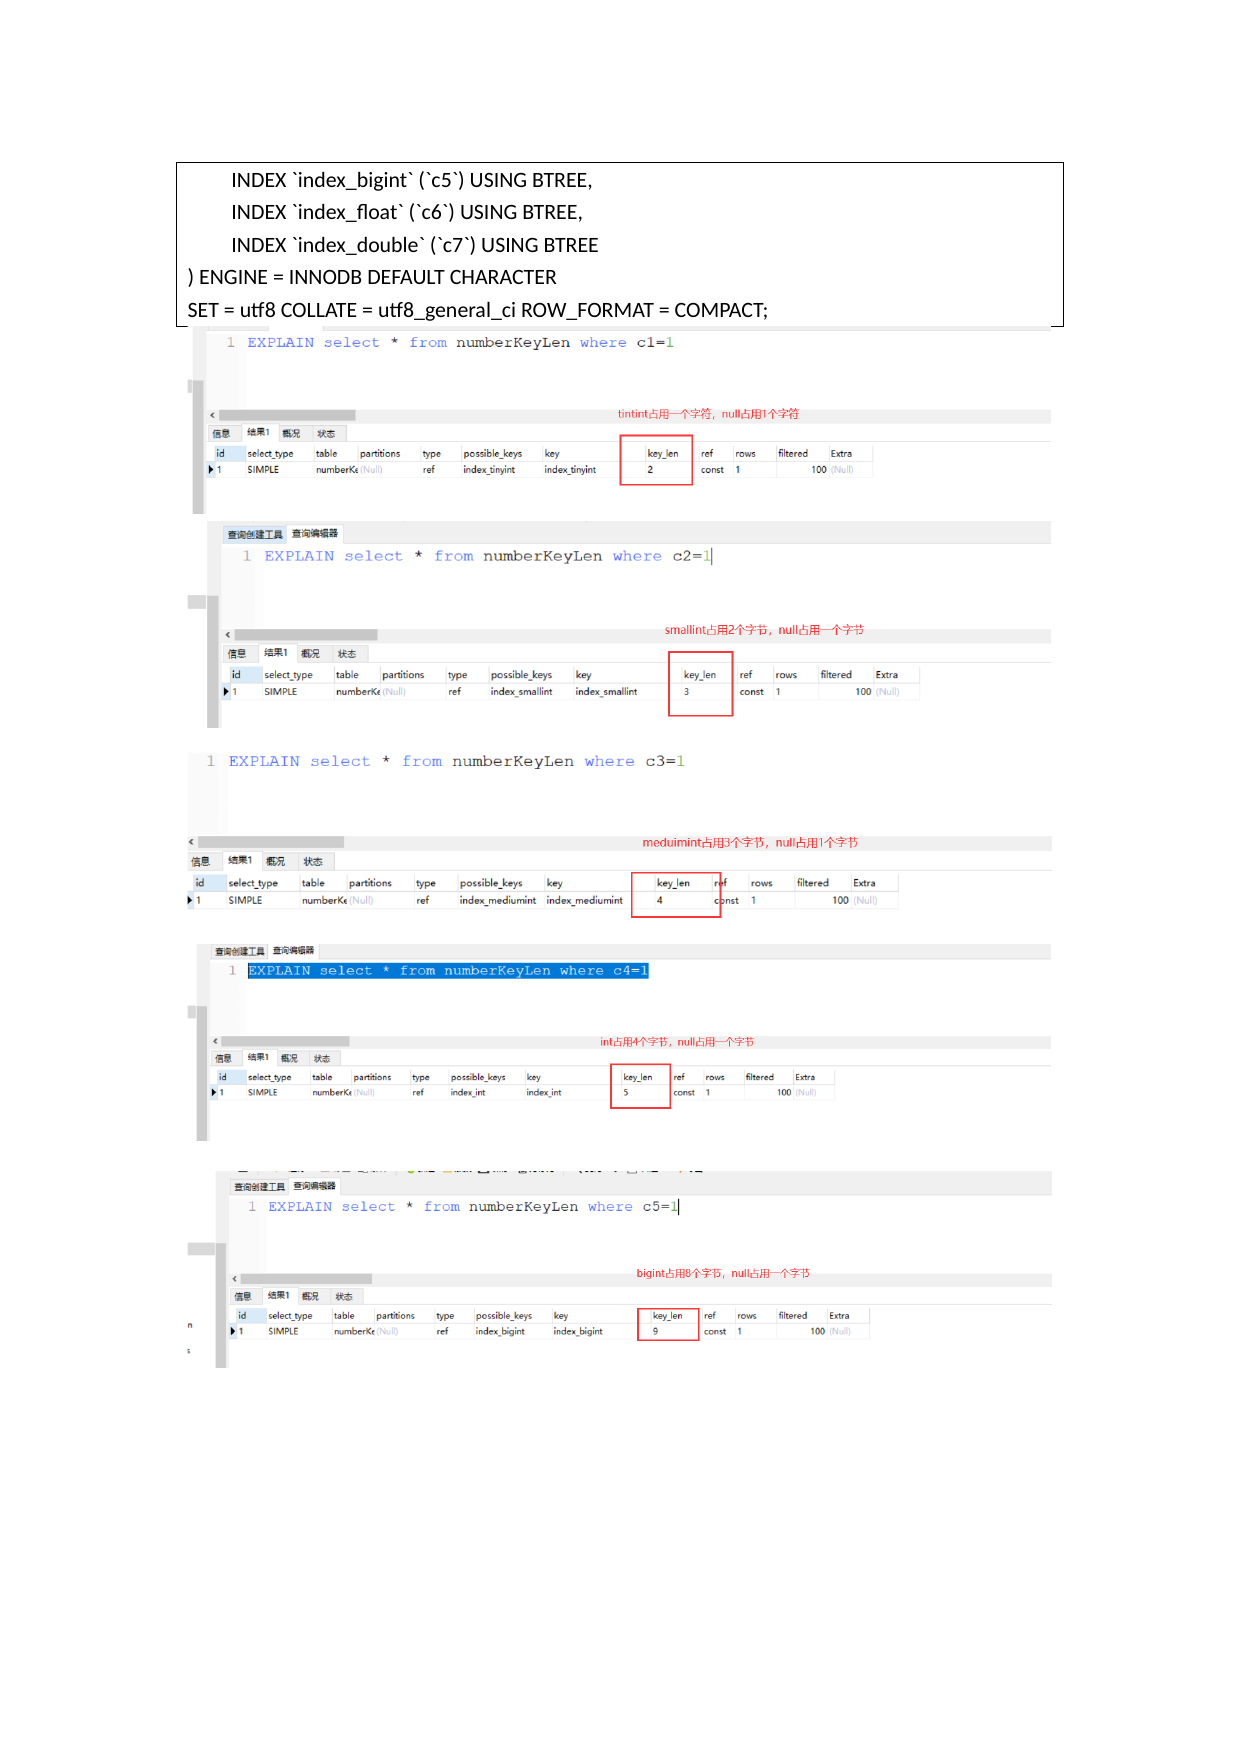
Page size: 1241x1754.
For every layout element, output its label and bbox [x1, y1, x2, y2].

picture [187, 749, 1052, 930]
picture [187, 944, 1051, 1141]
picture [187, 326, 1051, 514]
picture [187, 1171, 1052, 1368]
table_header [177, 163, 1063, 326]
picture [187, 521, 1052, 728]
